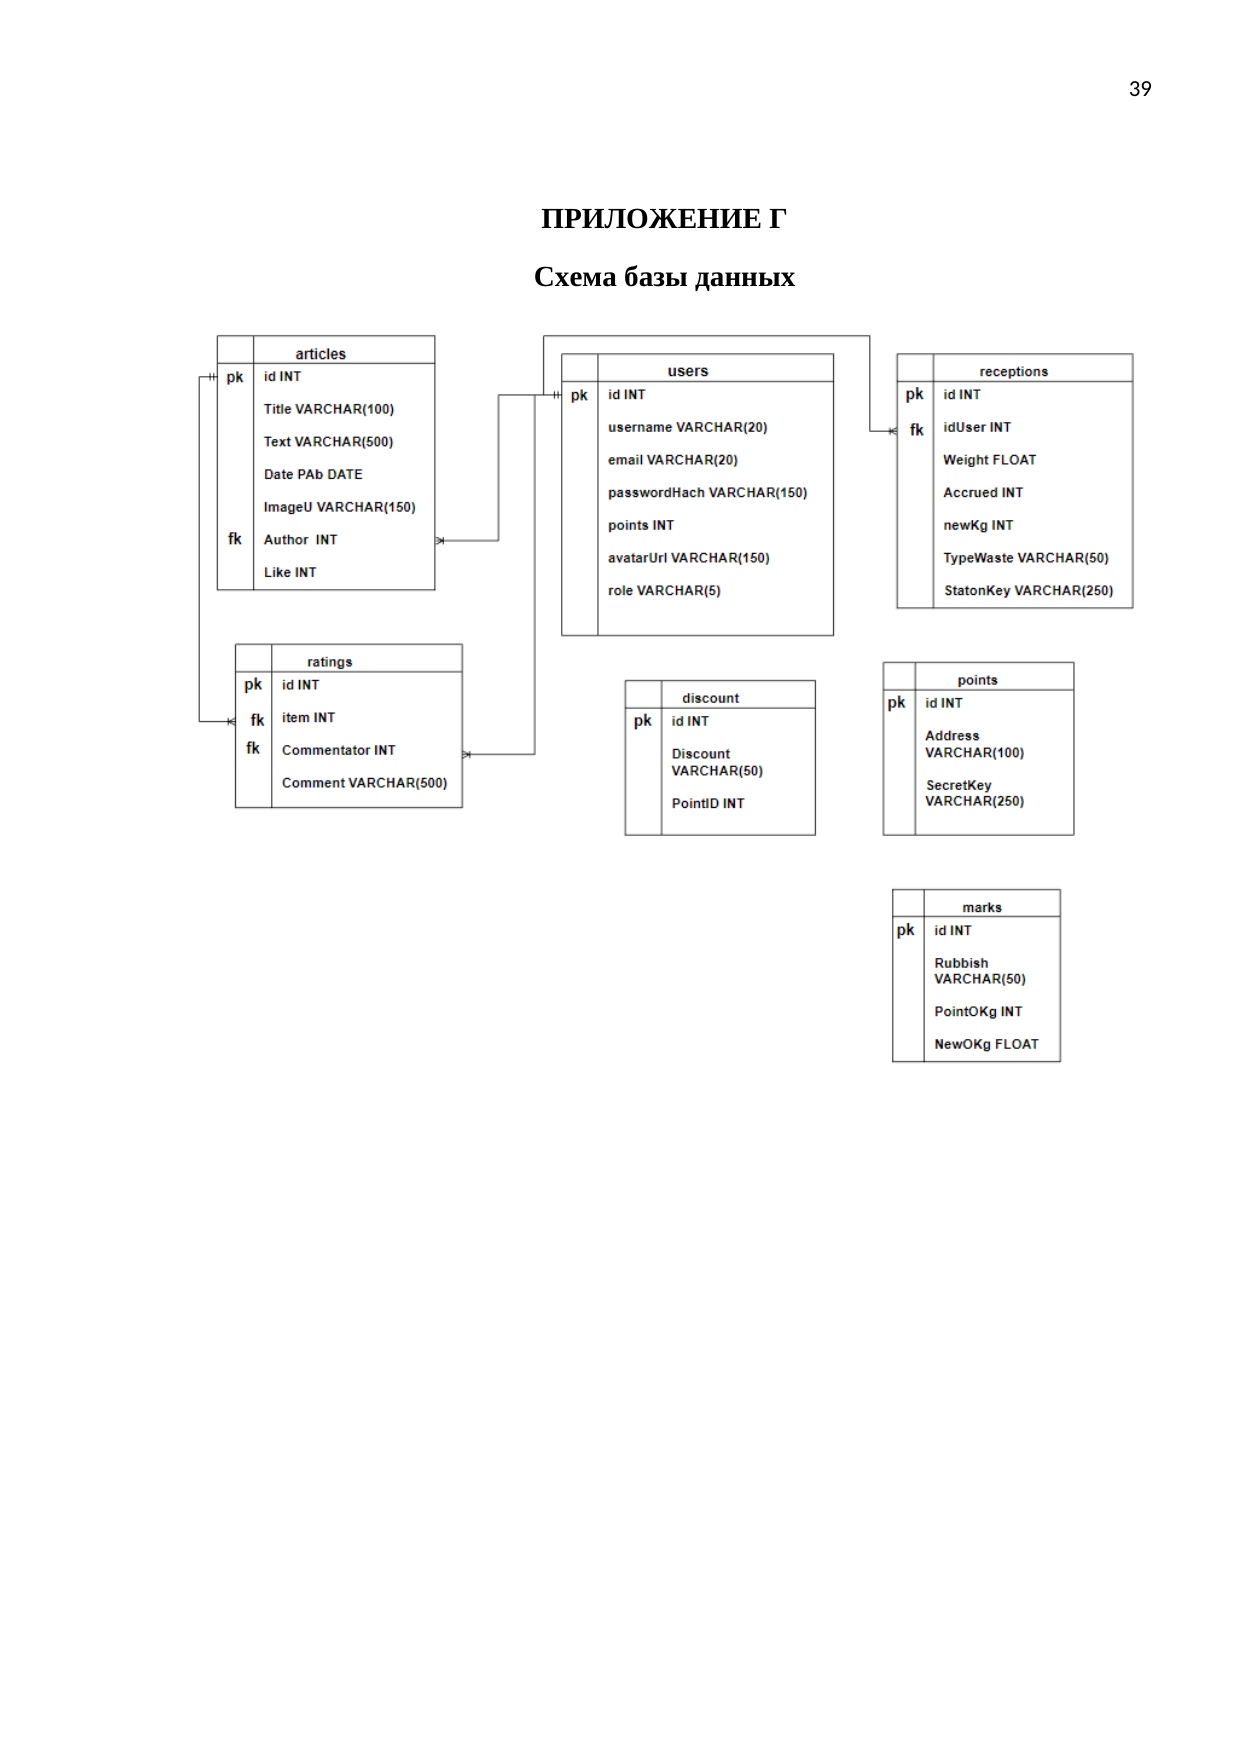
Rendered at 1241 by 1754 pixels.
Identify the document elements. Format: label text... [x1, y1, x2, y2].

text ПРИЛОЖЕНИЕ Г [177, 201, 1152, 234]
text Схема базы данных [177, 259, 1152, 293]
picture [177, 317, 1152, 1084]
